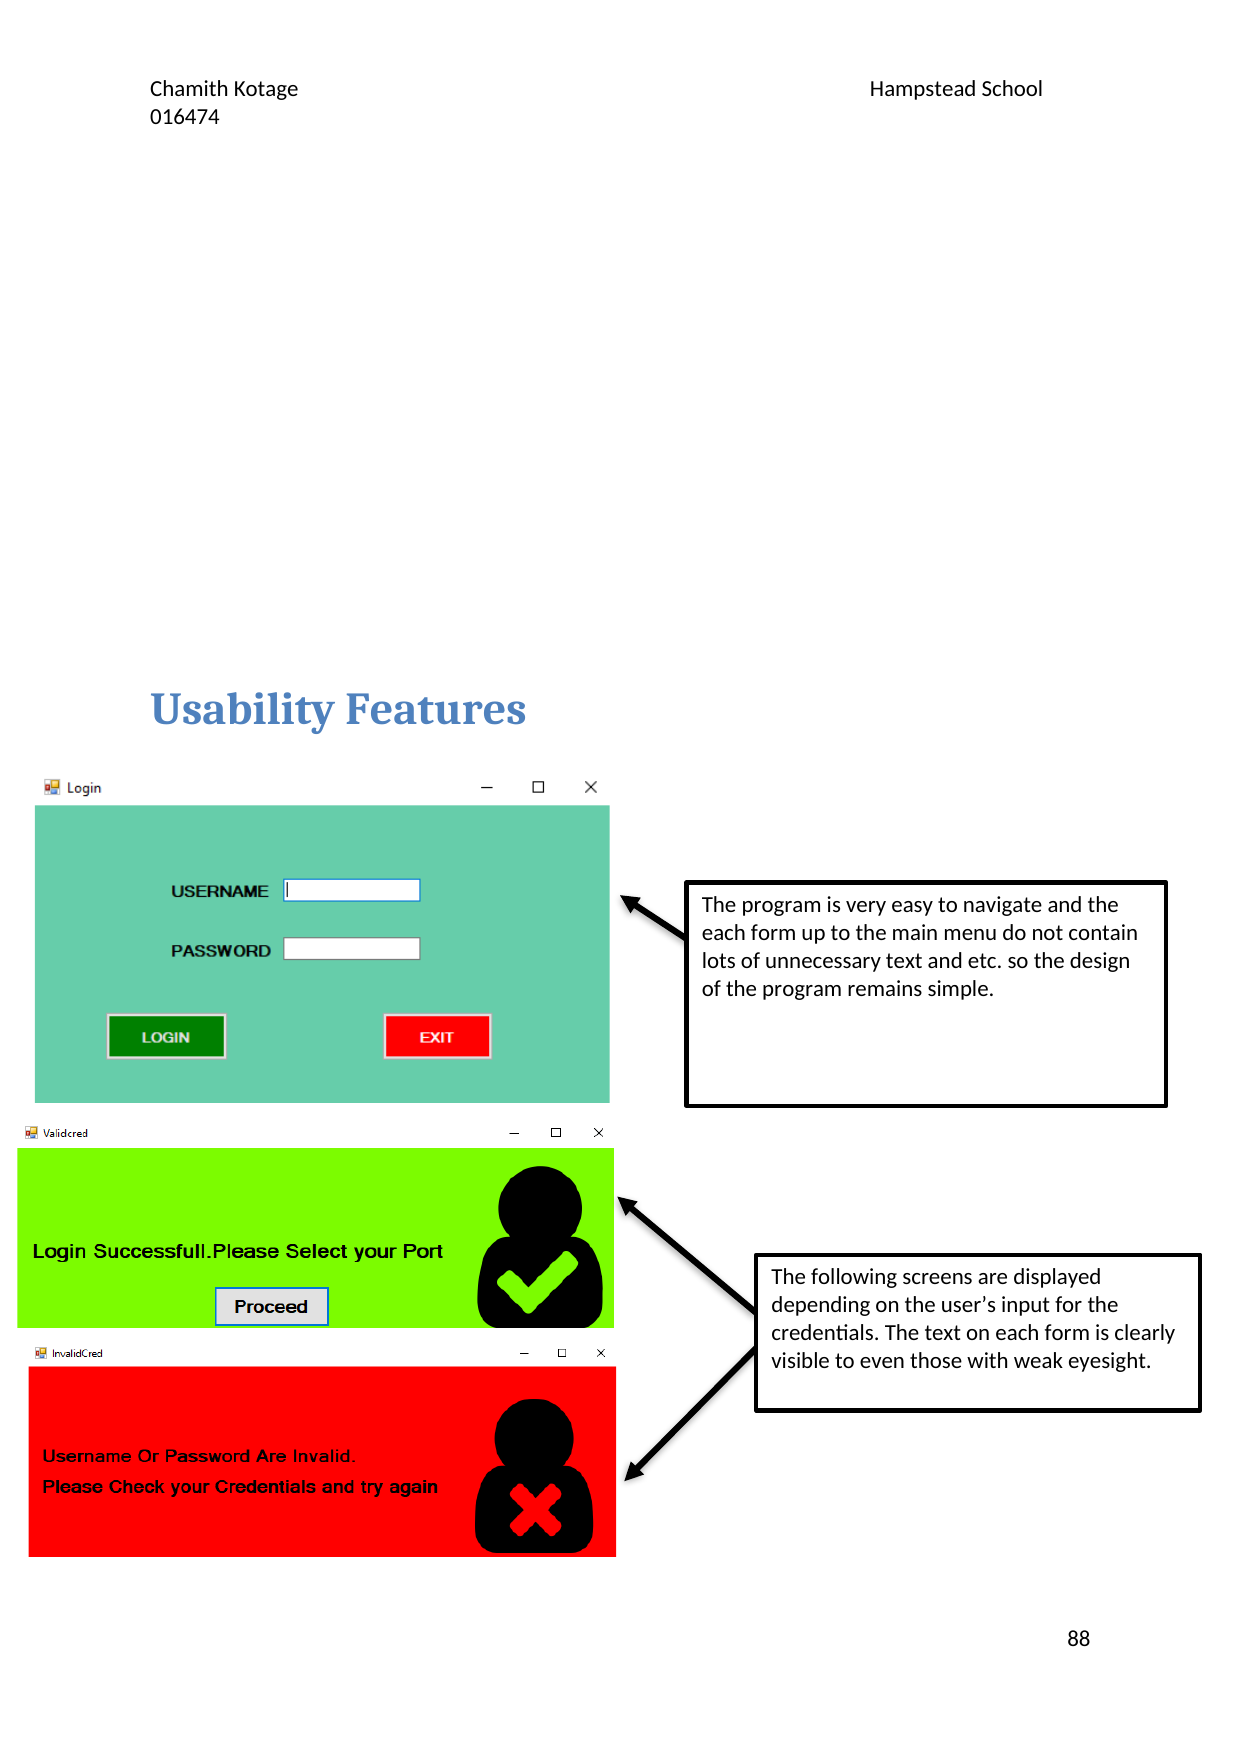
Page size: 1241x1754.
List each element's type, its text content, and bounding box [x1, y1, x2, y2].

picture [34, 771, 610, 1103]
subtitle Usability Features [150, 683, 1090, 736]
picture [17, 1121, 614, 1328]
picture [28, 1345, 616, 1557]
